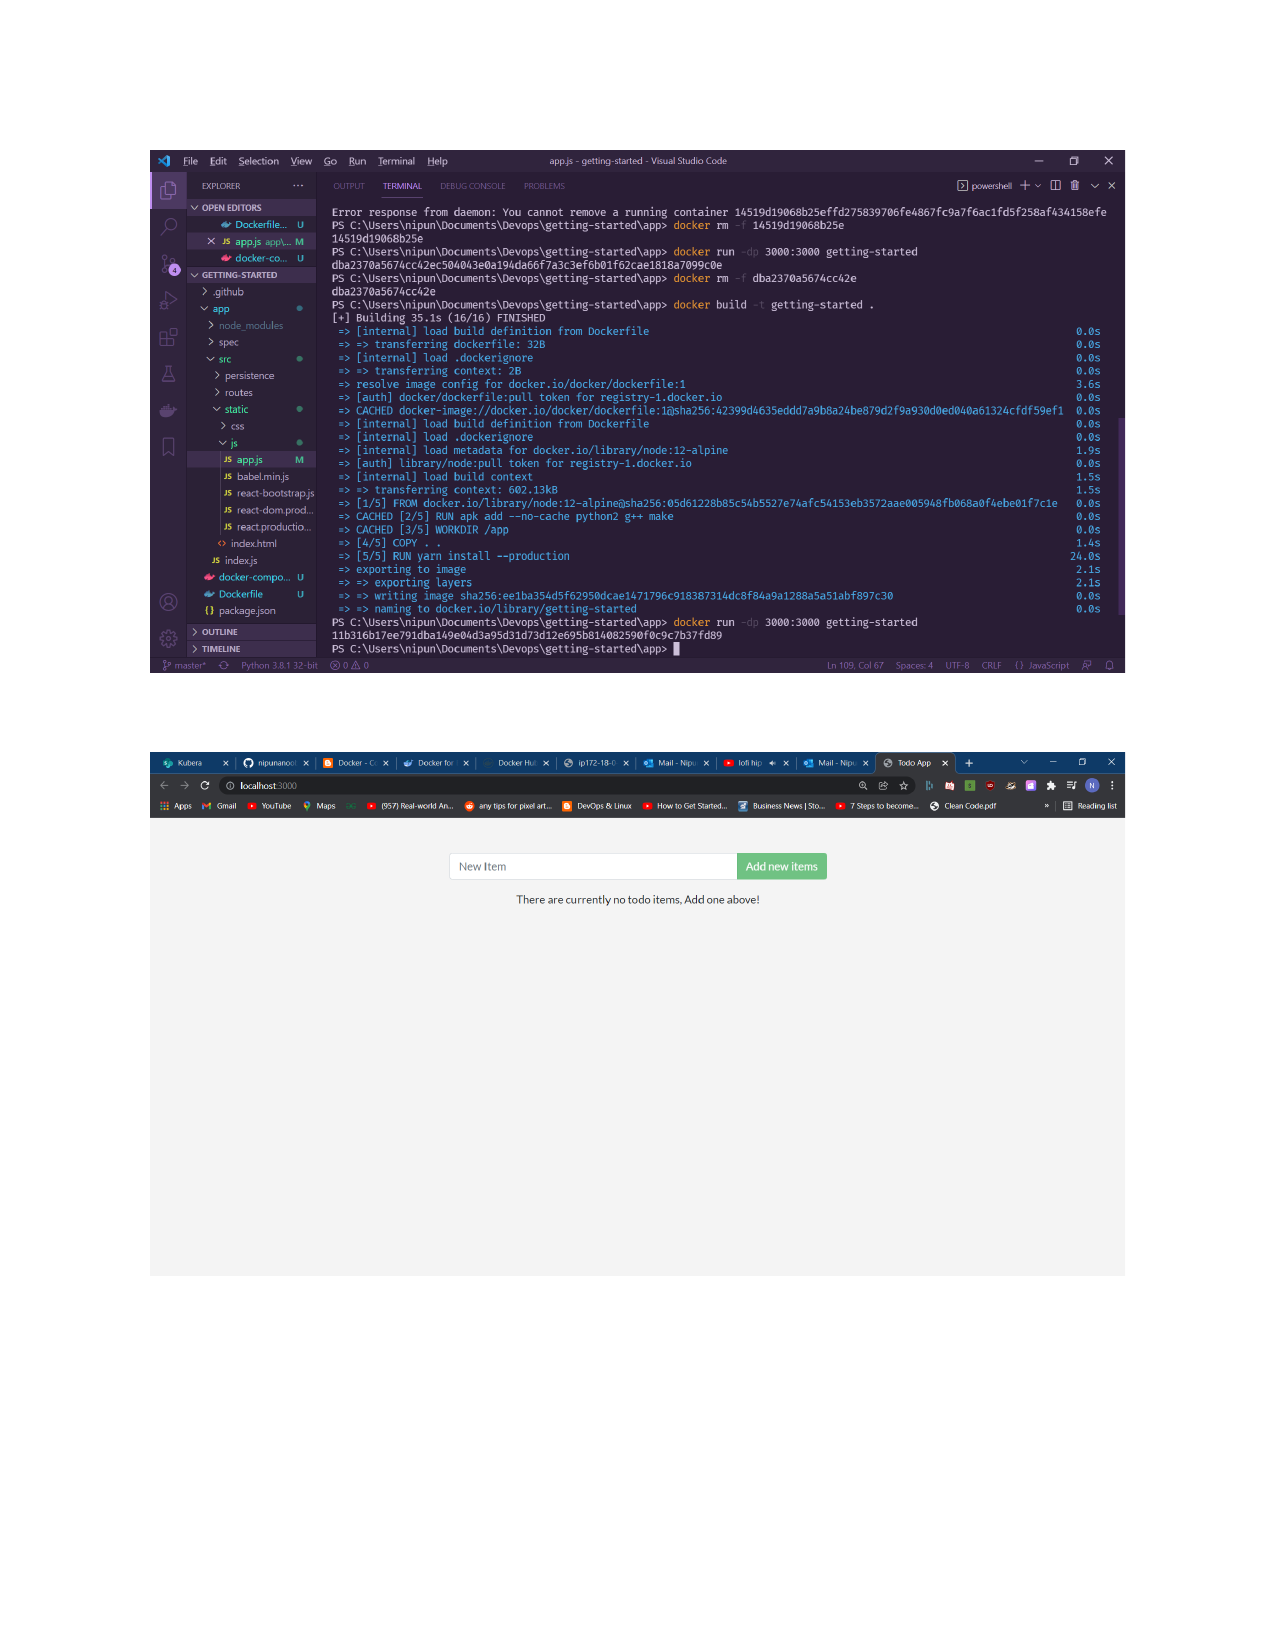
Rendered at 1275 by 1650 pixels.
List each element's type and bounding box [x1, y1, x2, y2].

picture [150, 752, 1125, 1276]
picture [150, 150, 1125, 673]
